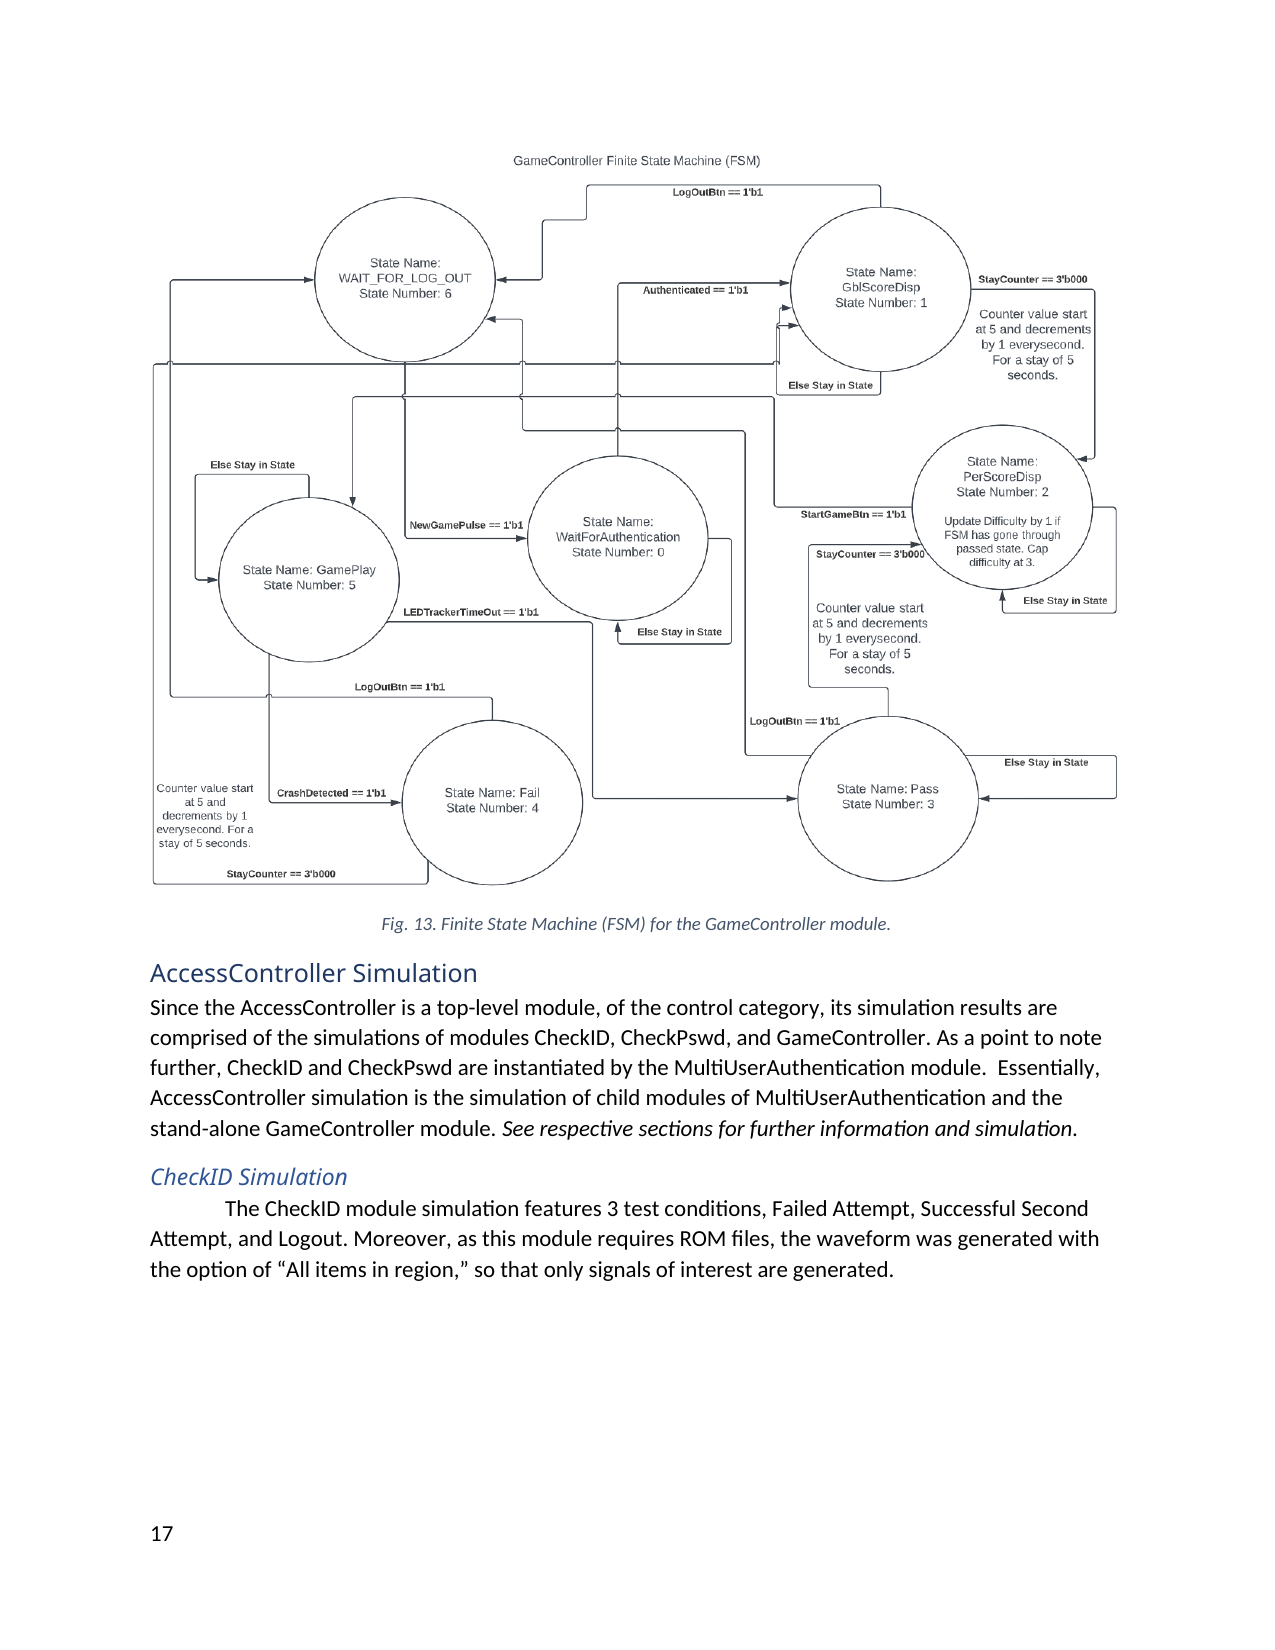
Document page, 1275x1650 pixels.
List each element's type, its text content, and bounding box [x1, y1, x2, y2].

text The CheckID module simulation features 3 test conditions, Failed Attempt, Successful Second Attempt, and Logout. Moreover, as this module requires ROM files, the waveform was generated with the option of “All items in region,” so that only signals of interest are generated. [150, 1194, 1125, 1283]
text Since the AccessController is a top-level module, of the control category, its simulation results are comprised of the simulations of modules CheckID, CheckPswd, and GameController. As a point to note further, CheckID and CheckPswd are instantiated by the MultiUserAuthentication module. Essentially, AccessController simulation is the simulation of child modules of MultiUserAuthentication and the stand-alone GameController module. See respective sections for further information and simulation. [150, 993, 1125, 1142]
subtitle AccessController Simulation [150, 956, 1125, 990]
subtitle CheckID Simulation [150, 1161, 1125, 1192]
picture [150, 150, 1125, 894]
text Fig. 13. Finite State Machine (FSM) for the GameController module. [150, 912, 1125, 935]
